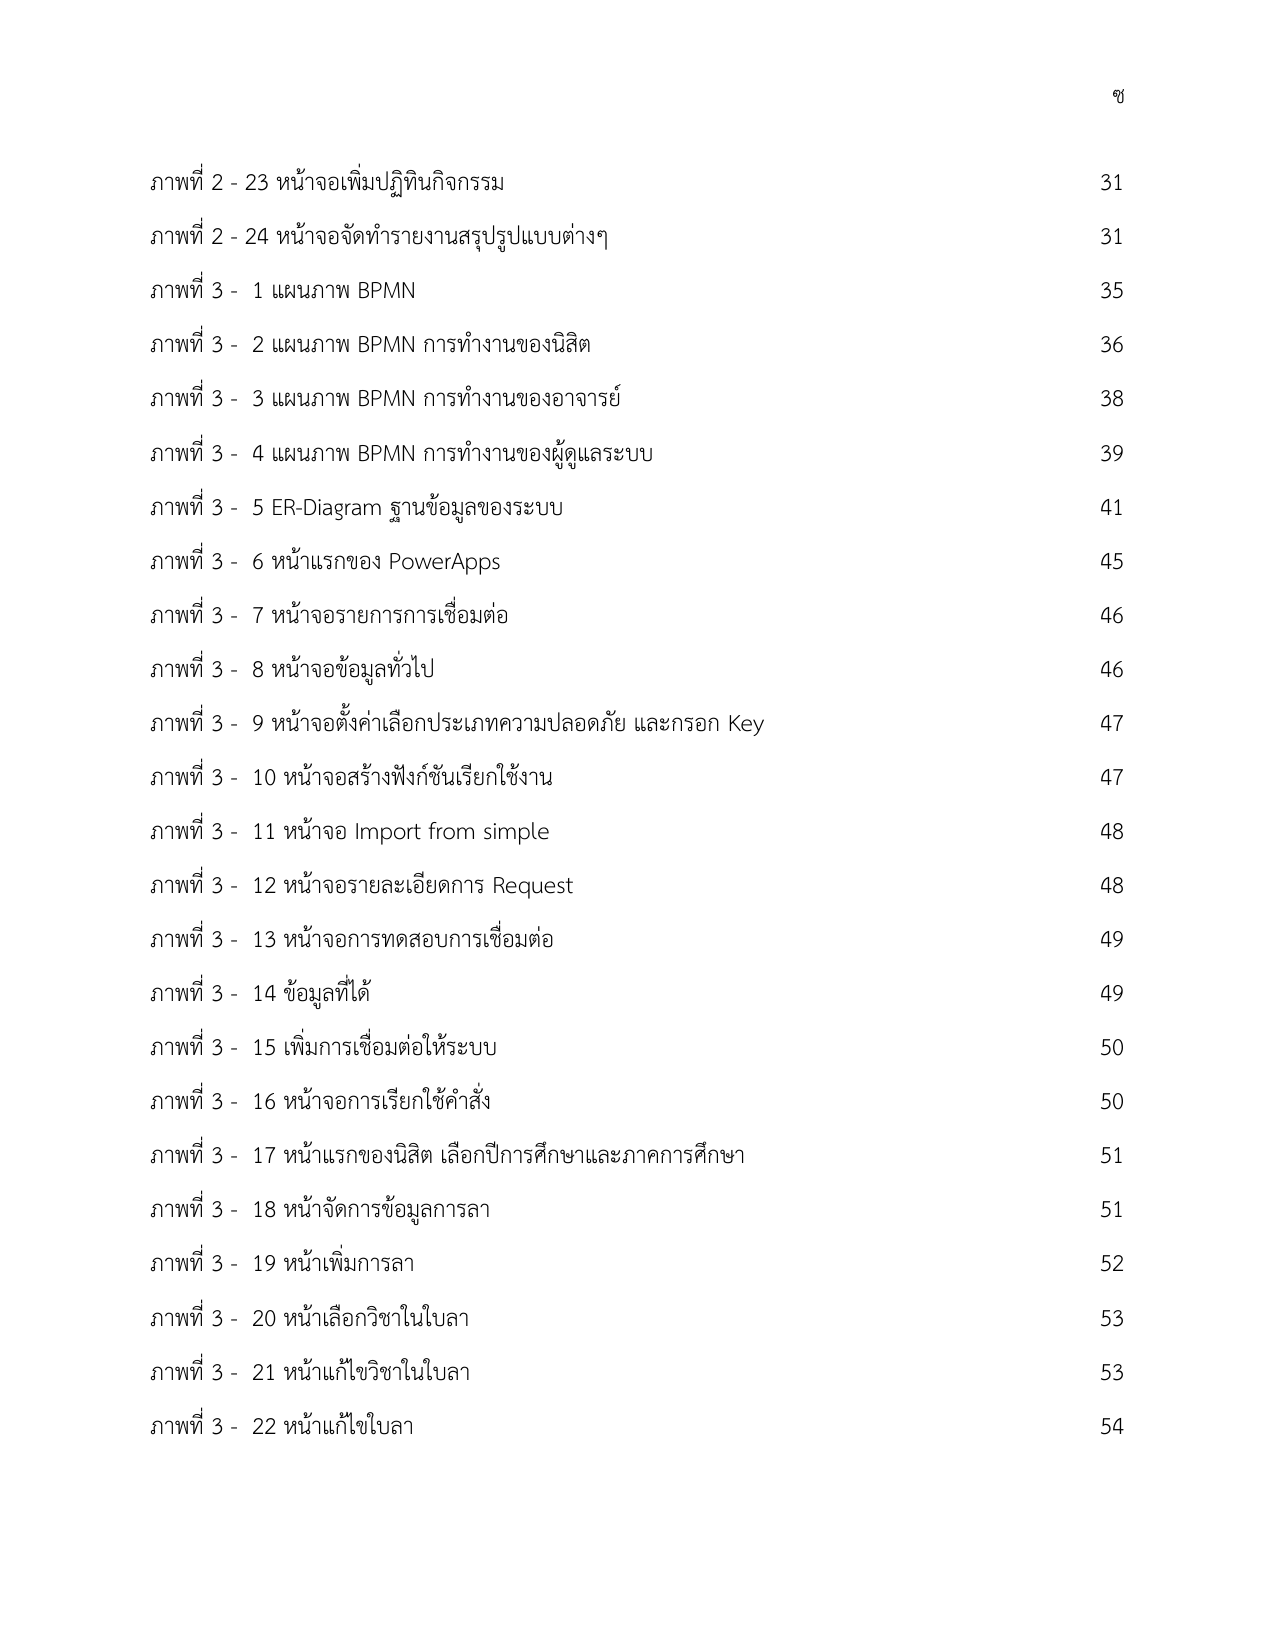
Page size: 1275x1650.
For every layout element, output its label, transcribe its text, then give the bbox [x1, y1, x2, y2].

text ภาพที่ 3 - 5 ER-Diagram ฐานข้อมูลของระบบ 41 [150, 487, 1125, 530]
text ภาพที่ 3 - 17 หน้าแรกของนิสิต เลือกปีการศึกษาและภาคการศึกษา 51 [150, 1135, 1125, 1179]
text ภาพที่ 3 - 16 หน้าจอการเรียกใช้คำสั่ง 50 [150, 1081, 1125, 1125]
text ภาพที่ 3 - 15 เพิ่มการเชื่อมต่อให้ระบบ 50 [150, 1027, 1125, 1071]
text ภาพที่ 2 - 24 หน้าจอจัดทำรายงานสรุปรูปแบบต่างๆ 31 [150, 216, 1125, 260]
text ภาพที่ 3 - 8 หน้าจอข้อมูลทั่วไป 46 [150, 649, 1125, 692]
text ภาพที่ 3 - 11 หน้าจอ Import from simple 48 [150, 811, 1125, 855]
text ภาพที่ 3 - 10 หน้าจอสร้างฟังก์ชันเรียกใช้งาน 47 [150, 757, 1125, 801]
text ภาพที่ 3 - 14 ข้อมูลที่ได้ 49 [150, 973, 1125, 1017]
text ภาพที่ 3 - 19 หน้าเพิ่มการลา 52 [150, 1243, 1125, 1287]
text ภาพที่ 2 - 23 หน้าจอเพิ่มปฏิทินกิจกรรม 31 [150, 162, 1125, 206]
text ภาพที่ 3 - 22 หน้าแก้ไขใบลา 54 [150, 1406, 1125, 1449]
text ภาพที่ 3 - 12 หน้าจอรายละเอียดการ Request 48 [150, 865, 1125, 909]
text ภาพที่ 3 - 21 หน้าแก้ไขวิชาในใบลา 53 [150, 1352, 1125, 1395]
text ภาพที่ 3 - 3 แผนภาพ BPMN การทำงานของอาจารย์ 38 [150, 378, 1125, 422]
text ภาพที่ 3 - 13 หน้าจอการทดสอบการเชื่อมต่อ 49 [150, 919, 1125, 963]
text ภาพที่ 3 - 20 หน้าเลือกวิชาในใบลา 53 [150, 1298, 1125, 1341]
text ภาพที่ 3 - 1 แผนภาพ BPMN 35 [150, 270, 1125, 314]
text ภาพที่ 3 - 2 แผนภาพ BPMN การทำงานของนิสิต 36 [150, 324, 1125, 368]
text ภาพที่ 3 - 18 หน้าจัดการข้อมูลการลา 51 [150, 1189, 1125, 1233]
text ภาพที่ 3 - 9 หน้าจอตั้งค่าเลือกประเภทความปลอดภัย และกรอก Key 47 [150, 703, 1125, 747]
text ภาพที่ 3 - 4 แผนภาพ BPMN การทำงานของผู้ดูแลระบบ 39 [150, 433, 1125, 476]
text ภาพที่ 3 - 6 หน้าแรกของ PowerApps 45 [150, 541, 1125, 584]
text ภาพที่ 3 - 7 หน้าจอรายการการเชื่อมต่อ 46 [150, 595, 1125, 638]
